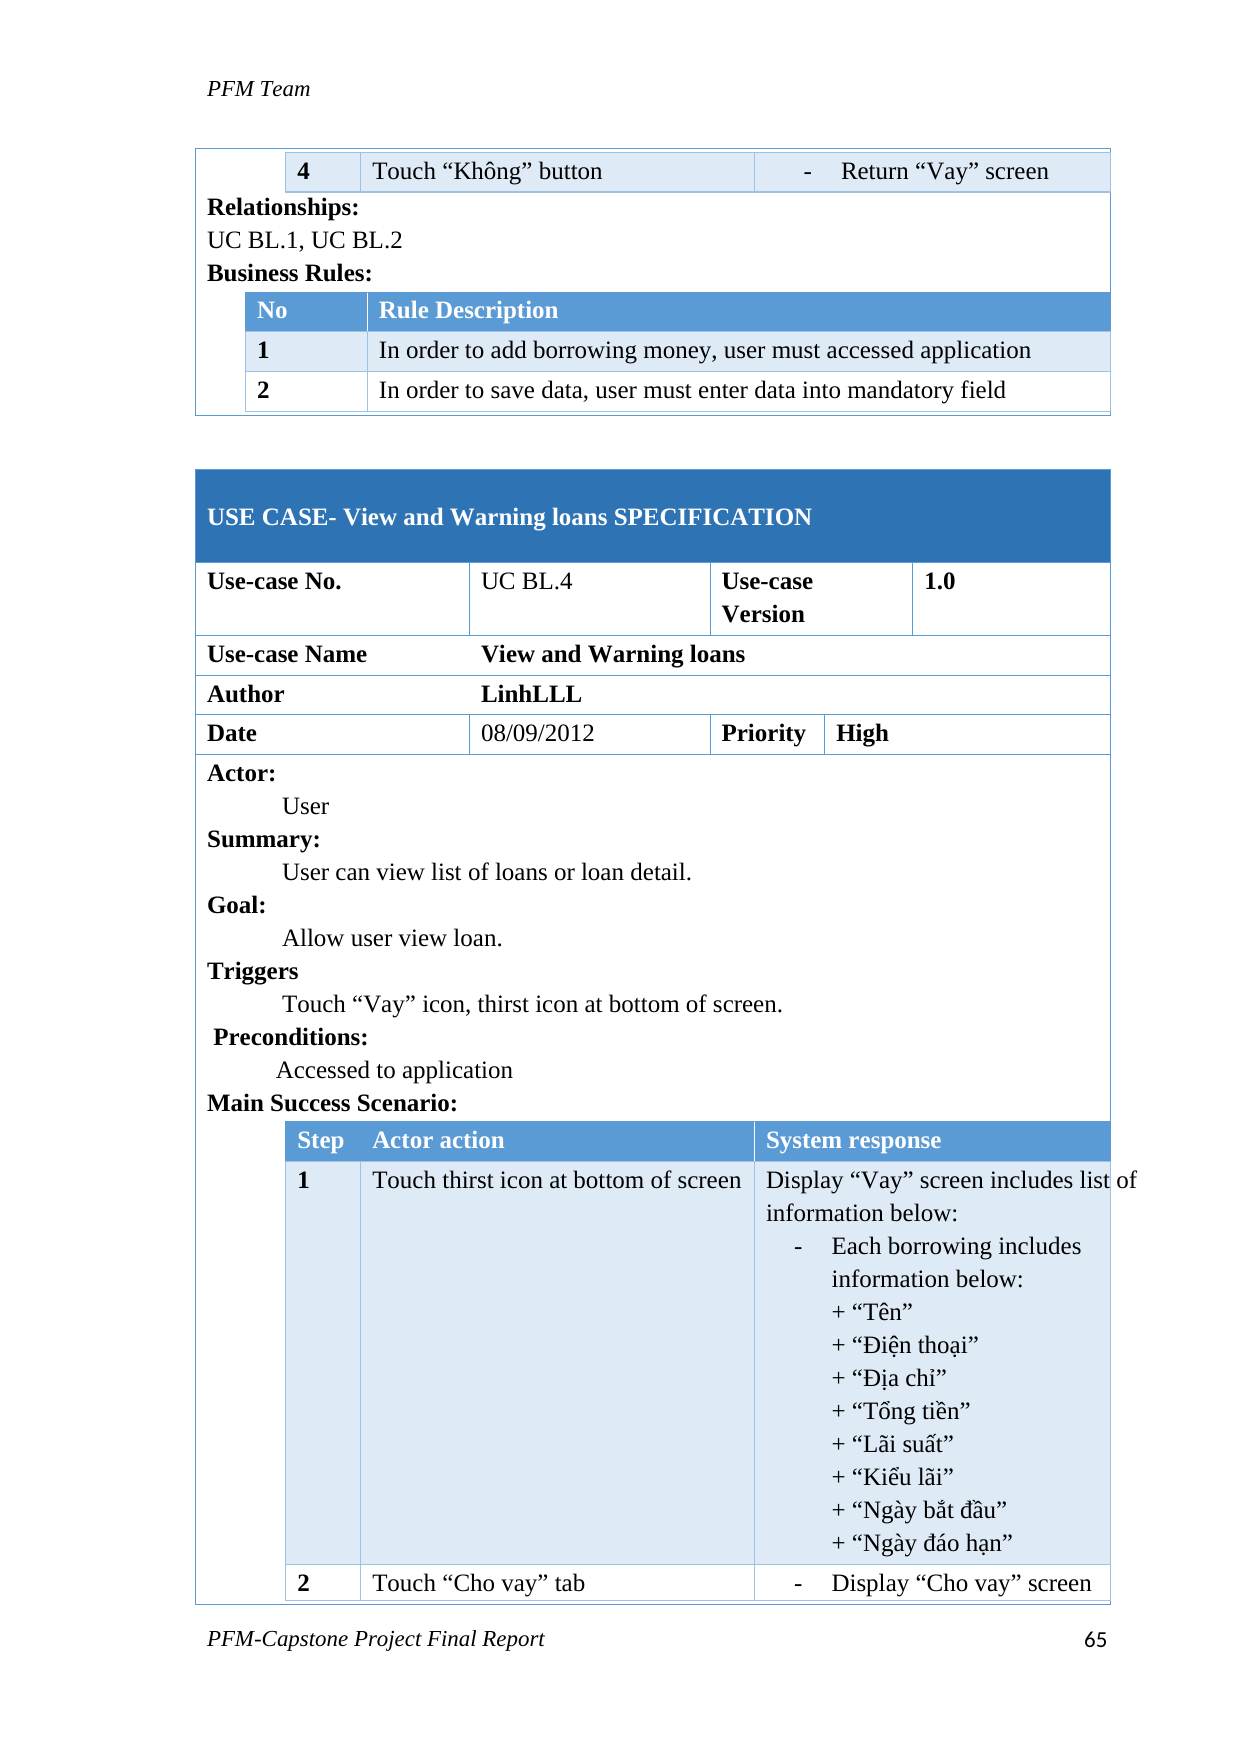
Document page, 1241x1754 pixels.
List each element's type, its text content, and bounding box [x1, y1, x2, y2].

table_cell Use-case No. [196, 563, 469, 635]
table_cell LinhLLL [470, 676, 1110, 714]
table_cell Priority [711, 715, 824, 754]
table_cell View and Warning loans [470, 636, 1110, 674]
table_cell 08/09/2012 [470, 715, 710, 754]
table_cell Use-case Name [196, 636, 469, 674]
table_header USE CASE- View and Warning loans SPECIFICATION [196, 470, 1110, 562]
table_cell 1.0 [913, 563, 1110, 635]
table_cell Use-case Version [711, 563, 912, 635]
table_cell Author [196, 676, 469, 714]
table_cell Date [196, 715, 469, 754]
table_cell UC BL.4 [470, 563, 710, 635]
table_cell High [825, 715, 1110, 754]
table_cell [196, 149, 1110, 415]
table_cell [196, 755, 1110, 1604]
